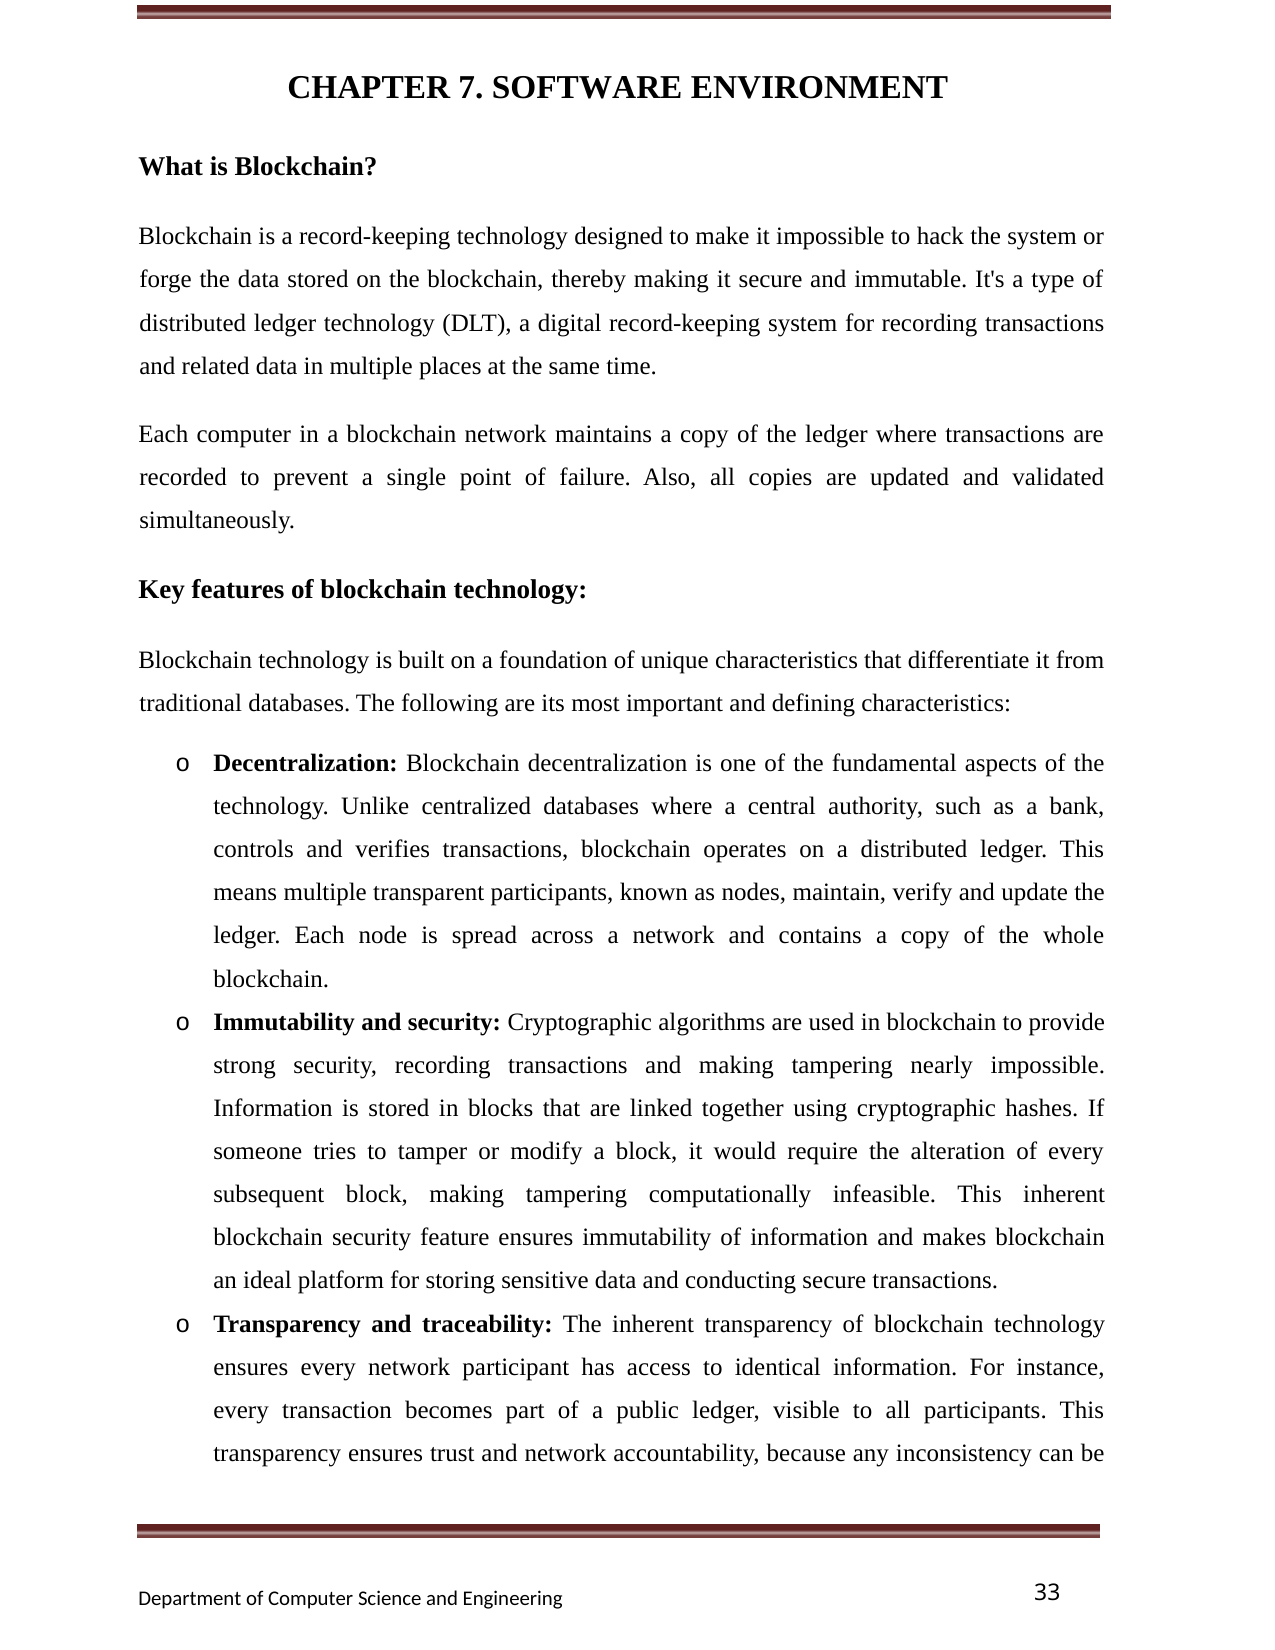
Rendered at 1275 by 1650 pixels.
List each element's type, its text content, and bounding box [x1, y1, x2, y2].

picture [137, 1524, 1100, 1538]
list Decentralization: Blockchain decentralization is one of the fundamental aspects of the technology. Unlike centralized databases where a central authority, such as a bank, controls and verifies transactions, blockchain operates on a distributed ledger. This means multiple transparent participants, known as nodes, maintain, verify and update the ledger. Each node is spread across a network and contains a copy of the whole blockchain. [176, 748, 1106, 992]
list Immutability and security: Cryptographic algorithms are used in blockchain to provide strong security, recording transactions and making tampering nearly impossible. Information is stored in blocks that are linked together using cryptographic hashes. If someone tries to tamper or modify a block, it would require the alteration of every subsequent block, making tampering computationally infeasible. This inherent blockchain security feature ensures immutability of information and makes blockchain an ideal platform for storing sensitive data and conducting secure transactions. [176, 1007, 1106, 1294]
text Blockchain is a record-keeping technology designed to make it impossible to hack the system or forge the data stored on the blockchain, thereby making it secure and immutable. It's a type of distributed ledger technology (DLT), a digital record-keeping system for recording transactions and related data in multiple places at the same time. [138, 221, 1106, 379]
text What is Blockchain? [138, 150, 1106, 181]
text Blockchain technology is built on a foundation of unique characteristics that differentiate it from traditional databases. The following are its most important and defining characteristics: [138, 645, 1106, 717]
text Key features of blockchain technology: [138, 573, 1106, 604]
picture [137, 5, 1111, 19]
text CHAPTER 7. SOFTWARE ENVIRONMENT [137, 67, 1106, 106]
text Each computer in a blockchain network maintains a copy of the ledger where transactions are recorded to prevent a single point of failure. Also, all copies are updated and validated simultaneously. [138, 419, 1106, 534]
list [176, 1309, 1106, 1467]
